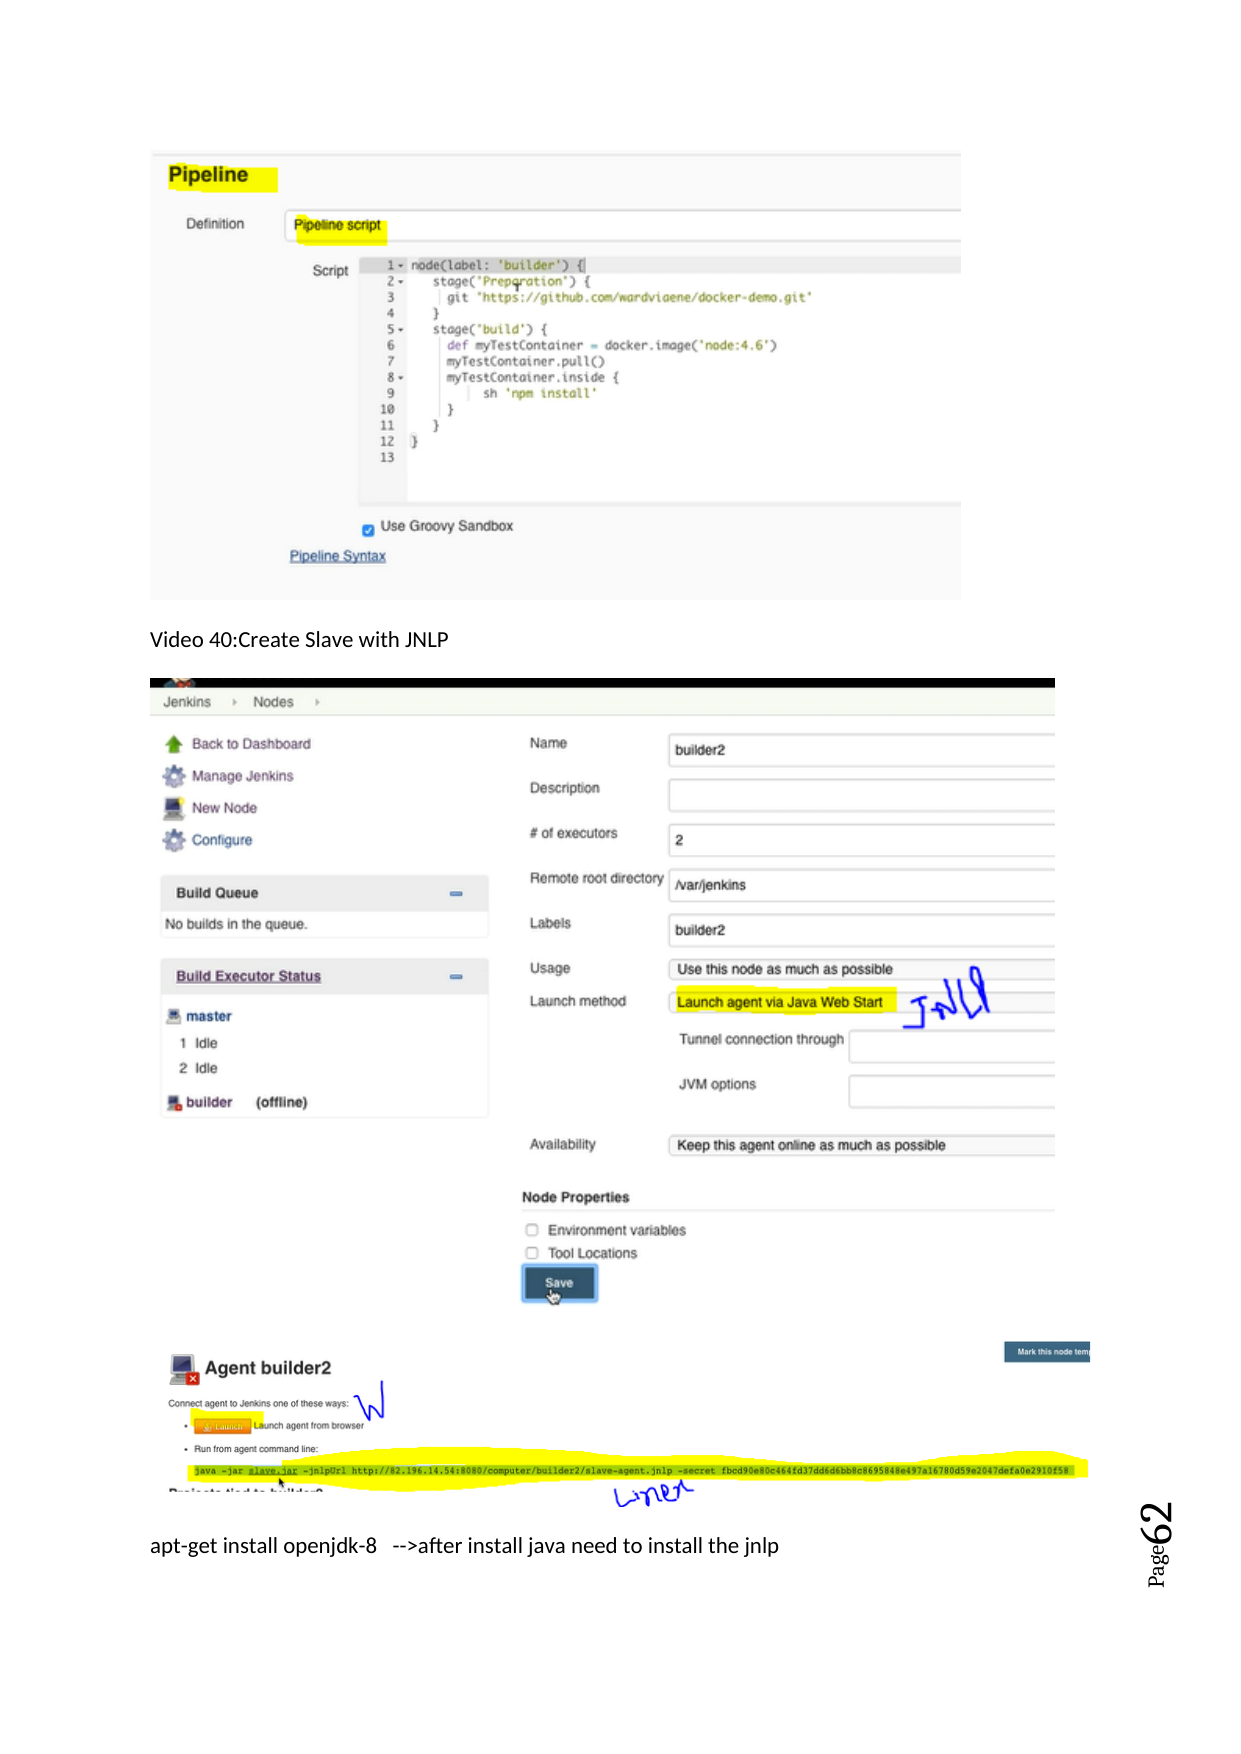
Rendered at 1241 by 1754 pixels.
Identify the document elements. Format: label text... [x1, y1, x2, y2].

text Video 40:Create Slave with JNLP [150, 625, 1090, 653]
picture [150, 1340, 1091, 1507]
picture [150, 678, 1055, 1316]
text apt-get install openjdk-8 -->after install java need to install the jnlp [150, 1531, 1090, 1559]
picture [150, 150, 961, 600]
